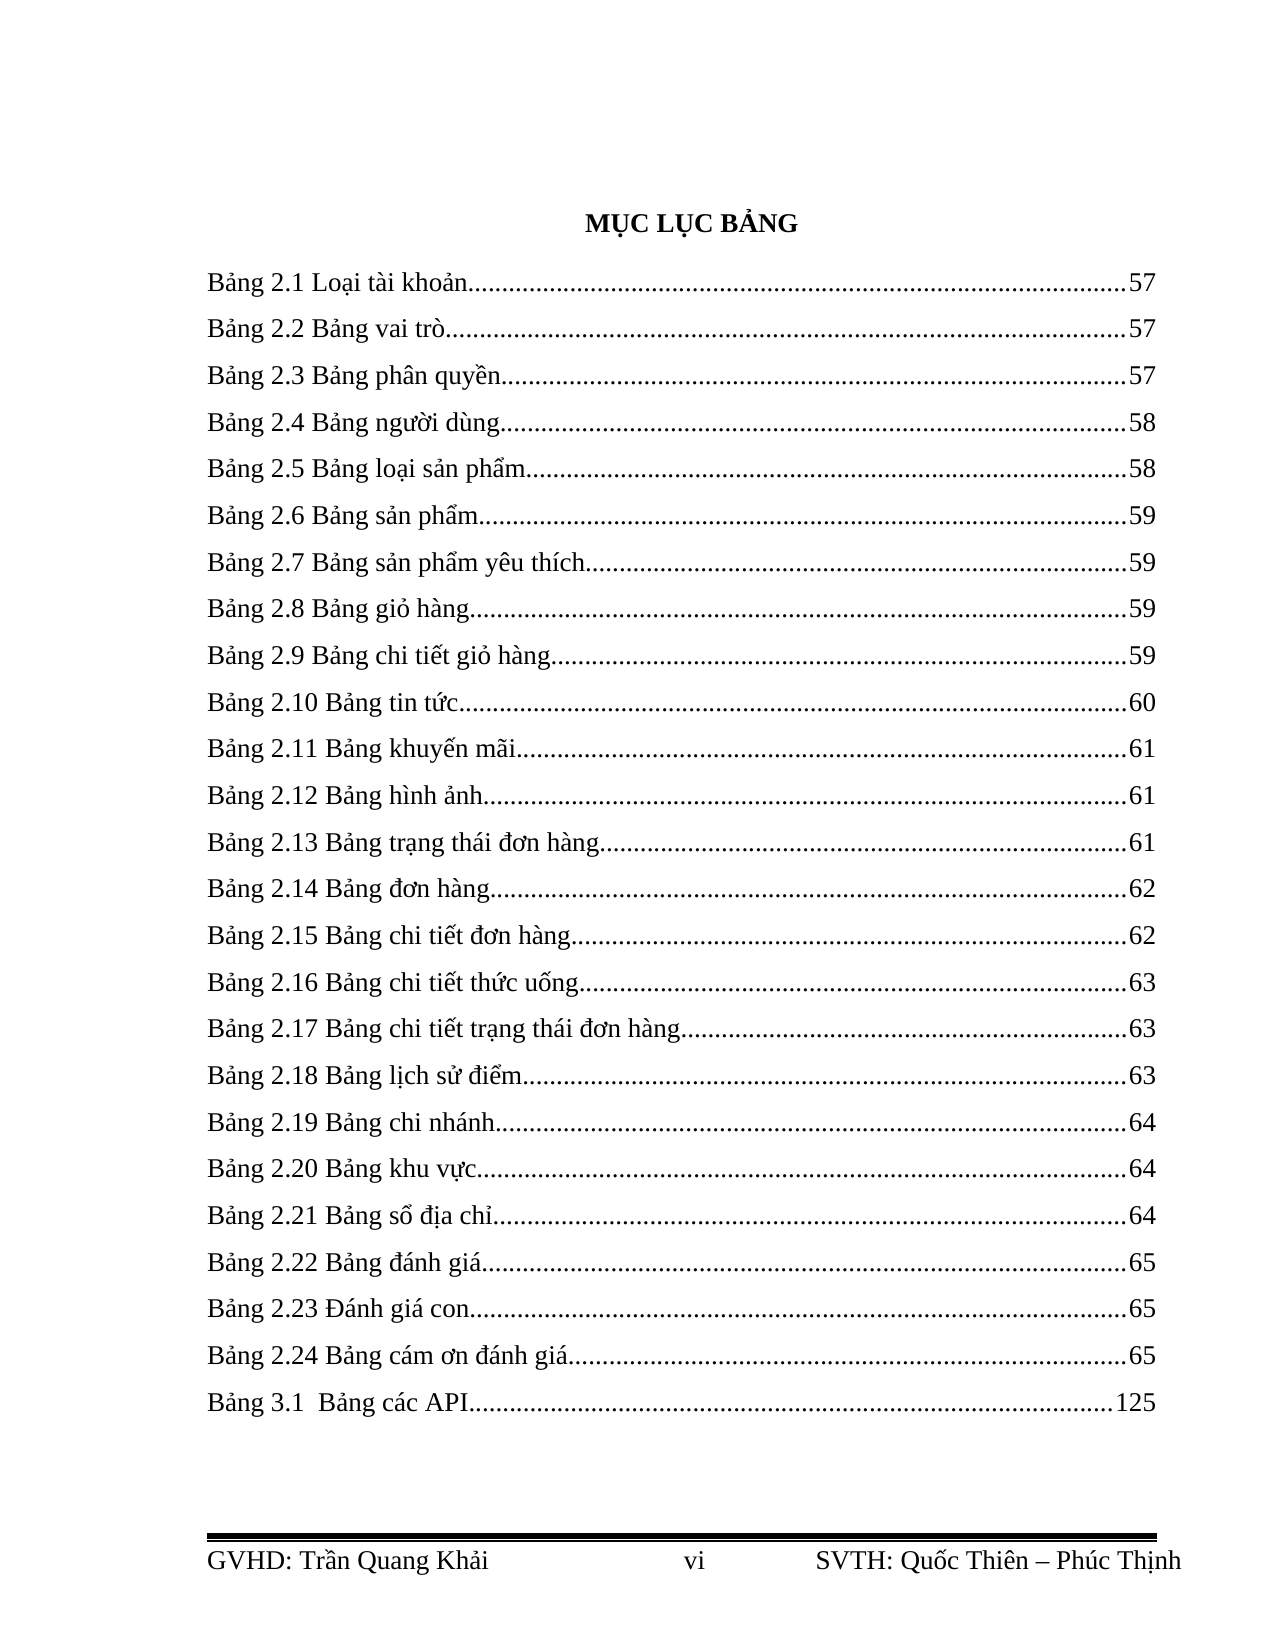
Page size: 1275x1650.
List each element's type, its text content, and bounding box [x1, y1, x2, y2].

text Bảng 2.5 Bảng loại sản phẩm 58 [207, 453, 1157, 484]
text Bảng 2.22 Bảng đánh giá 65 [207, 1246, 1157, 1277]
text Bảng 2.16 Bảng chi tiết thức uống 63 [207, 966, 1157, 997]
text Bảng 3.1 Bảng các API 125 [207, 1386, 1157, 1417]
text Bảng 2.21 Bảng sổ địa chỉ 64 [207, 1199, 1157, 1230]
text MỤC LỤC BẢNG [207, 207, 1177, 238]
text Bảng 2.23 Đánh giá con 65 [207, 1293, 1157, 1324]
text Bảng 2.13 Bảng trạng thái đơn hàng 61 [207, 826, 1157, 857]
text Bảng 2.17 Bảng chi tiết trạng thái đơn hàng 63 [207, 1013, 1157, 1044]
text Bảng 2.15 Bảng chi tiết đơn hàng 62 [207, 919, 1157, 950]
text Bảng 2.9 Bảng chi tiết giỏ hàng 59 [207, 639, 1157, 670]
text Bảng 2.1 Loại tài khoản 57 [207, 266, 1157, 297]
text Bảng 2.11 Bảng khuyến mãi 61 [207, 733, 1157, 764]
text Bảng 2.19 Bảng chi nhánh 64 [207, 1106, 1157, 1137]
text Bảng 2.18 Bảng lịch sử điểm 63 [207, 1059, 1157, 1090]
text Bảng 2.12 Bảng hình ảnh 61 [207, 779, 1157, 810]
text Bảng 2.6 Bảng sản phẩm 59 [207, 499, 1157, 530]
text Bảng 2.10 Bảng tin tức 60 [207, 686, 1157, 717]
text Bảng 2.4 Bảng người dùng 58 [207, 406, 1157, 437]
text Bảng 2.7 Bảng sản phẩm yêu thích 59 [207, 546, 1157, 577]
text Bảng 2.20 Bảng khu vực 64 [207, 1153, 1157, 1184]
text Bảng 2.14 Bảng đơn hàng 62 [207, 873, 1157, 904]
text Bảng 2.24 Bảng cám ơn đánh giá 65 [207, 1339, 1157, 1370]
text Bảng 2.3 Bảng phân quyền 57 [207, 359, 1157, 390]
text Bảng 2.8 Bảng giỏ hàng 59 [207, 593, 1157, 624]
text Bảng 2.2 Bảng vai trò 57 [207, 313, 1157, 344]
